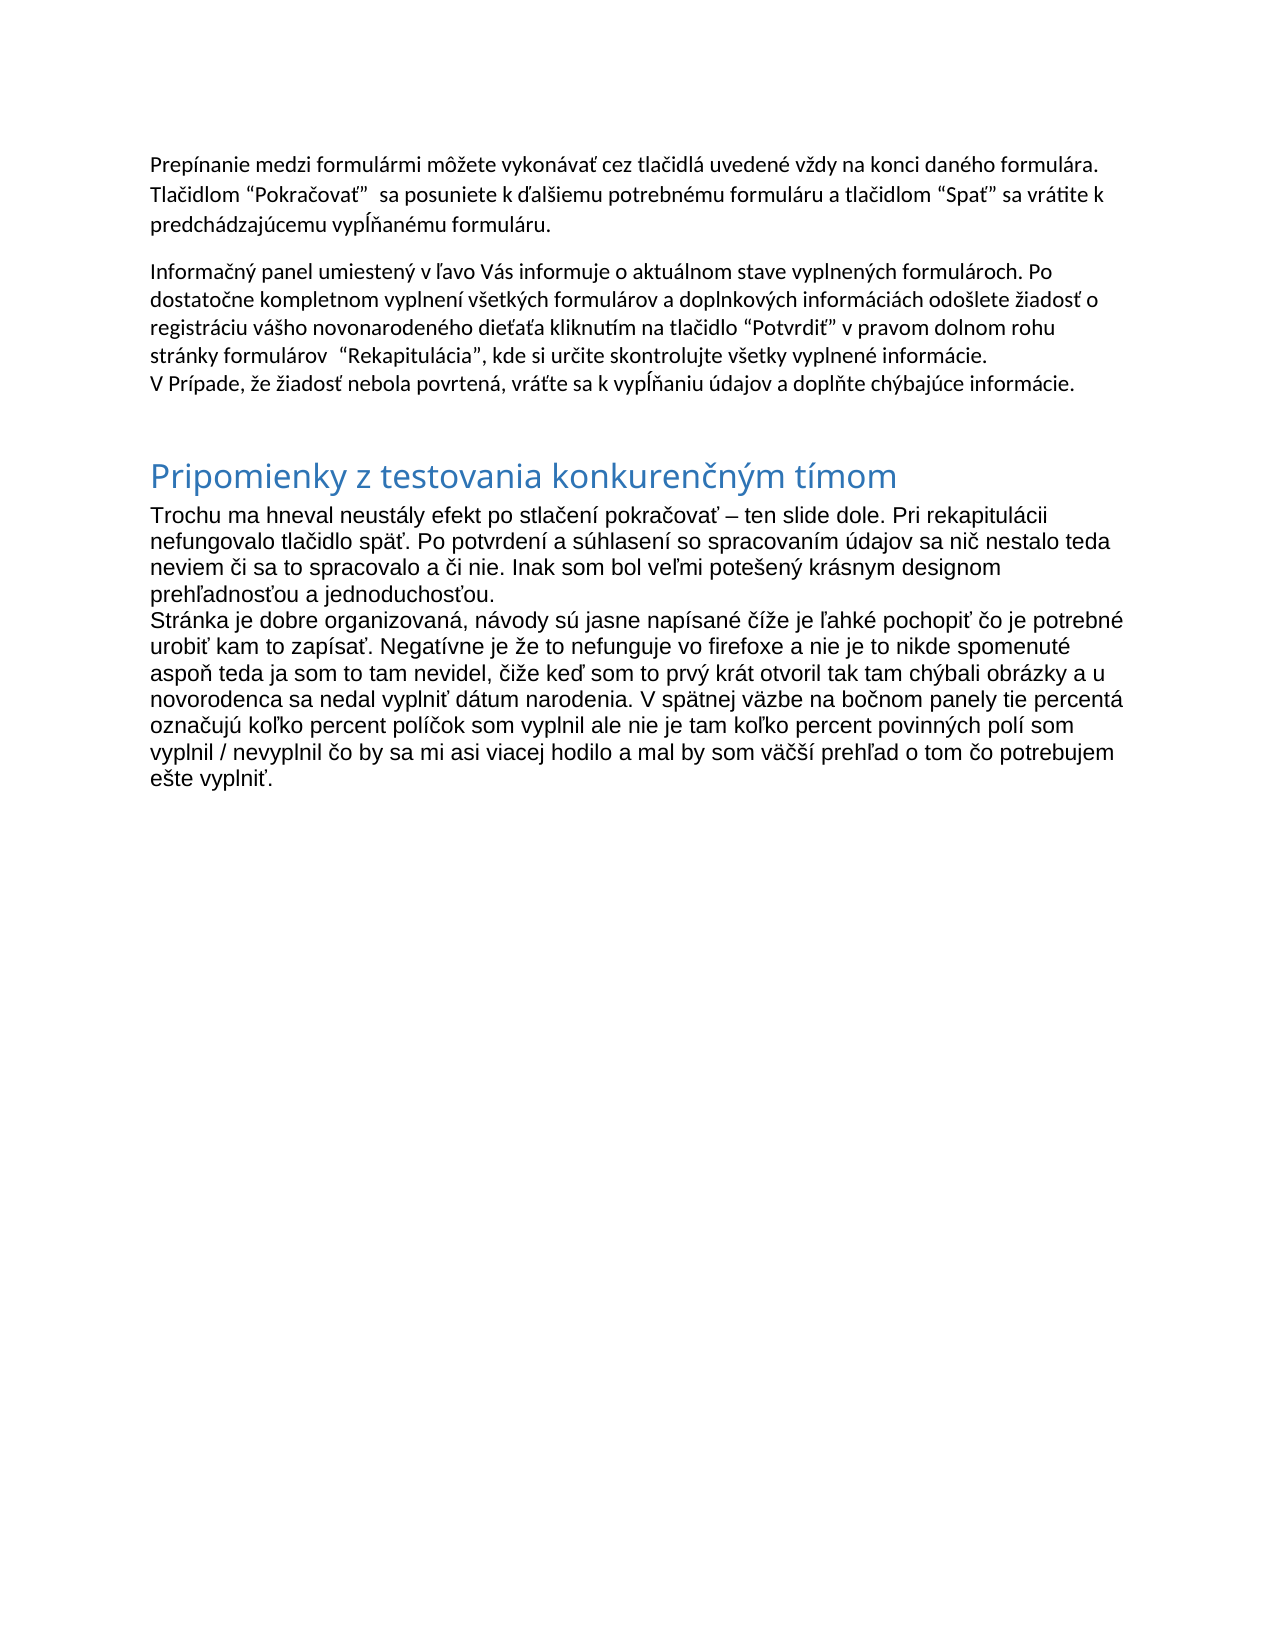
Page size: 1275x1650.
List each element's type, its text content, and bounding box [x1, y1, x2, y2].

subtitle Pripomienky z testovania konkurenčným tímom [150, 453, 1125, 498]
text V Prípade, že žiadosť nebola povrtená, vráťte sa k vypĺňaniu údajov a doplňte chýbajúce informácie. [150, 369, 1125, 397]
text Informačný panel umiestený v ľavo Vás informuje o aktuálnom stave vyplnených formulároch. Po dostatočne kompletnom vyplnení všetkých formulárov a doplnkových informáciách odošlete žiadosť o registráciu vášho novonarodeného dieťaťa kliknutím na tlačidlo “Potvrdiť” v pravom dolnom rohu stránky formulárov “Rekapitulácia”, kde si určite skontrolujte všetky vyplnené informácie. [150, 257, 1125, 369]
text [150, 150, 1125, 238]
text Stránka je dobre organizovaná, návody sú jasne napísané číže je ľahké pochopiť čo je potrebné urobiť kam to zapísať. Negatívne je že to nefunguje vo firefoxe a nie je to nikde spomenuté aspoň teda ja som to tam nevidel, čiže keď som to prvý krát otvoril tak tam chýbali obrázky a u novorodenca sa nedal vyplniť dátum narodenia. V spätnej väzbe na bočnom panely tie percentá označujú koľko percent políčok som vyplnil ale nie je tam koľko percent povinných polí som vyplnil / nevyplnil čo by sa mi asi viacej hodilo a mal by som väčší prehľad o tom čo potrebujem ešte vyplniť. [150, 607, 1125, 791]
text Trochu ma hneval neustály efekt po stlačení pokračovať – ten slide dole. Pri rekapitulácii nefungovalo tlačidlo späť. Po potvrdení a súhlasení so spracovaním údajov sa nič nestalo teda neviem či sa to spracovalo a či nie. Inak som bol veľmi potešený krásnym designom prehľadnosťou a jednoduchosťou. [150, 502, 1125, 607]
